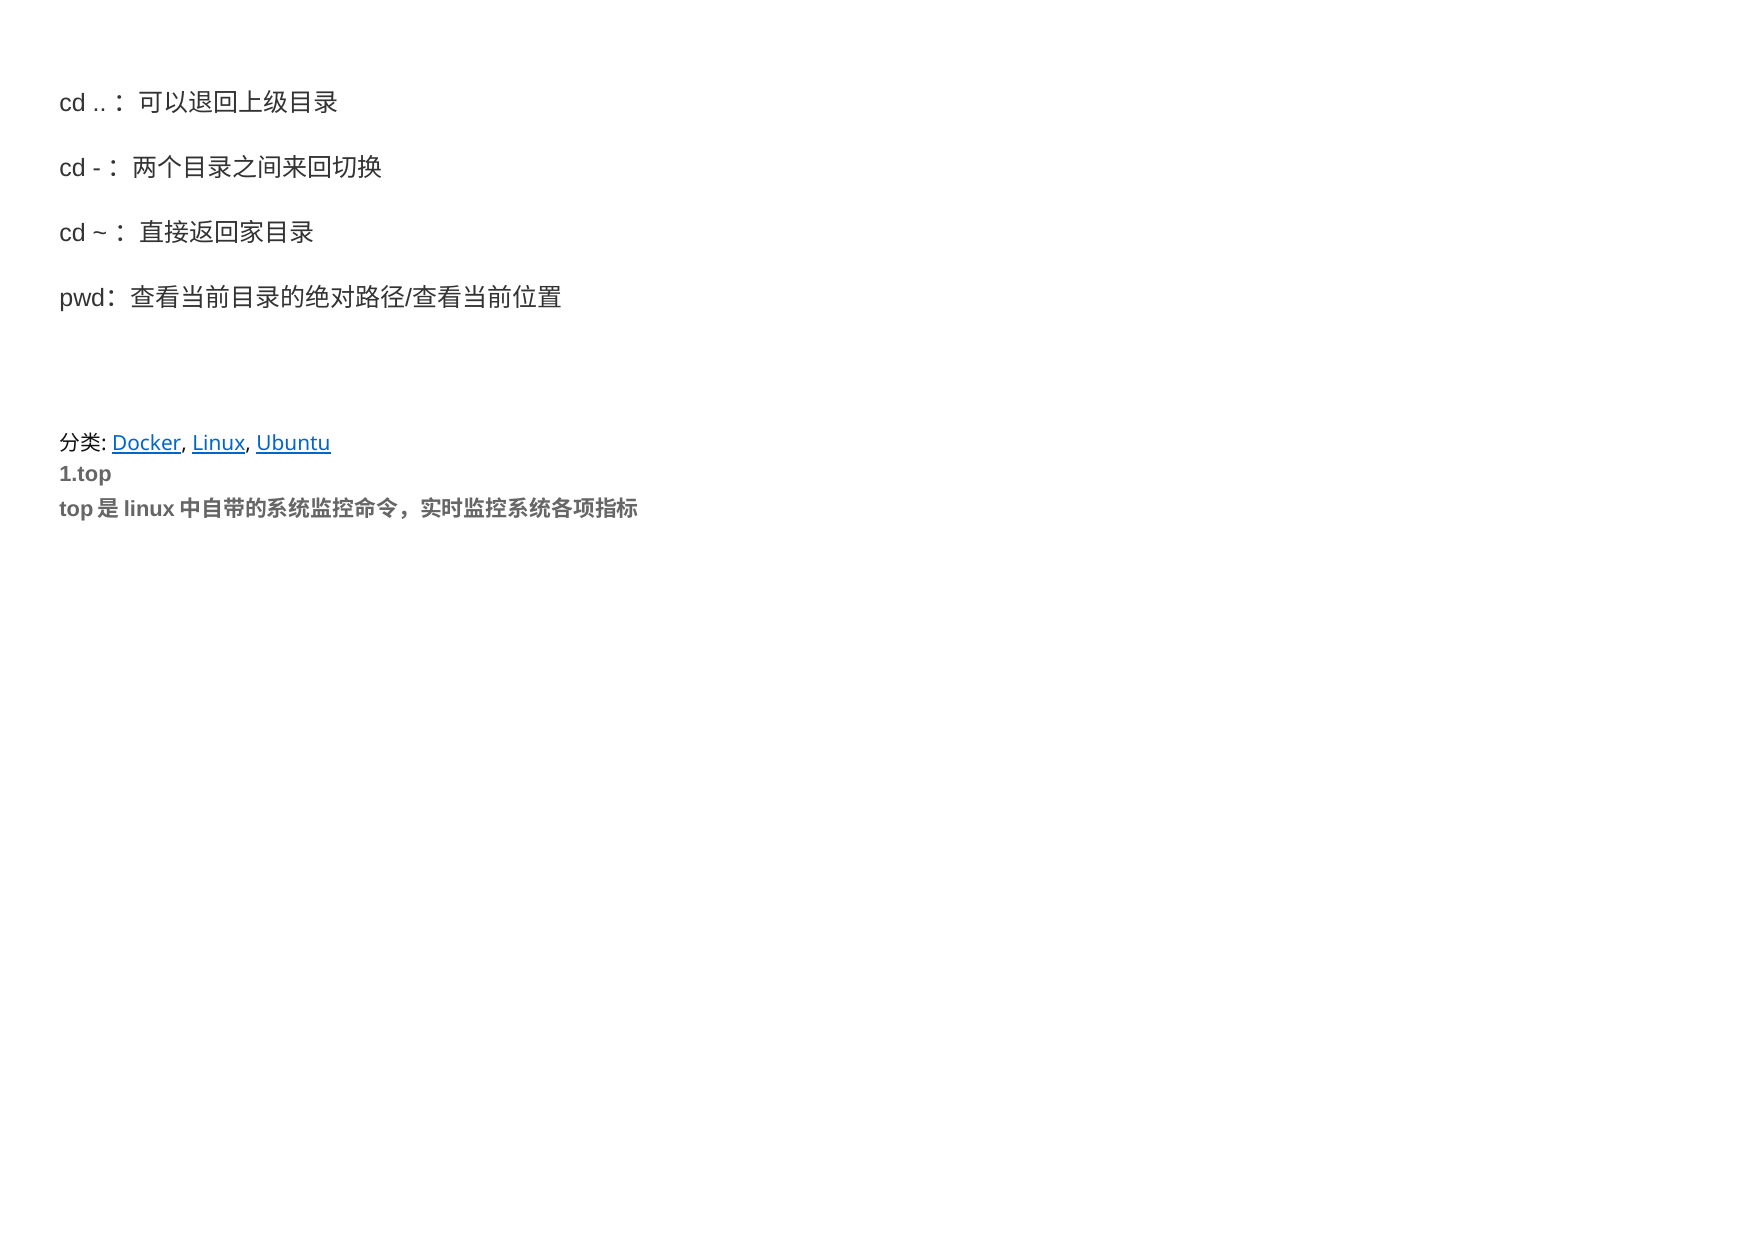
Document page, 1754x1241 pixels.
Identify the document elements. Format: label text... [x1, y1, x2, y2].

text cd - ：两个目录之间来回切换 [59, 133, 1695, 198]
text 1.top [59, 458, 1695, 490]
text cd ~ ：直接返回家目录 [59, 198, 1695, 263]
text top是linux中自带的系统监控命令，实时监控系统各项指标 [59, 490, 1695, 523]
text pwd：查看当前目录的绝对路径/查看当前位置 [59, 263, 1695, 328]
text cd .. ：可以退回上级目录 [59, 68, 1695, 133]
text 分类: Docker, Linux, Ubuntu [59, 425, 1695, 458]
